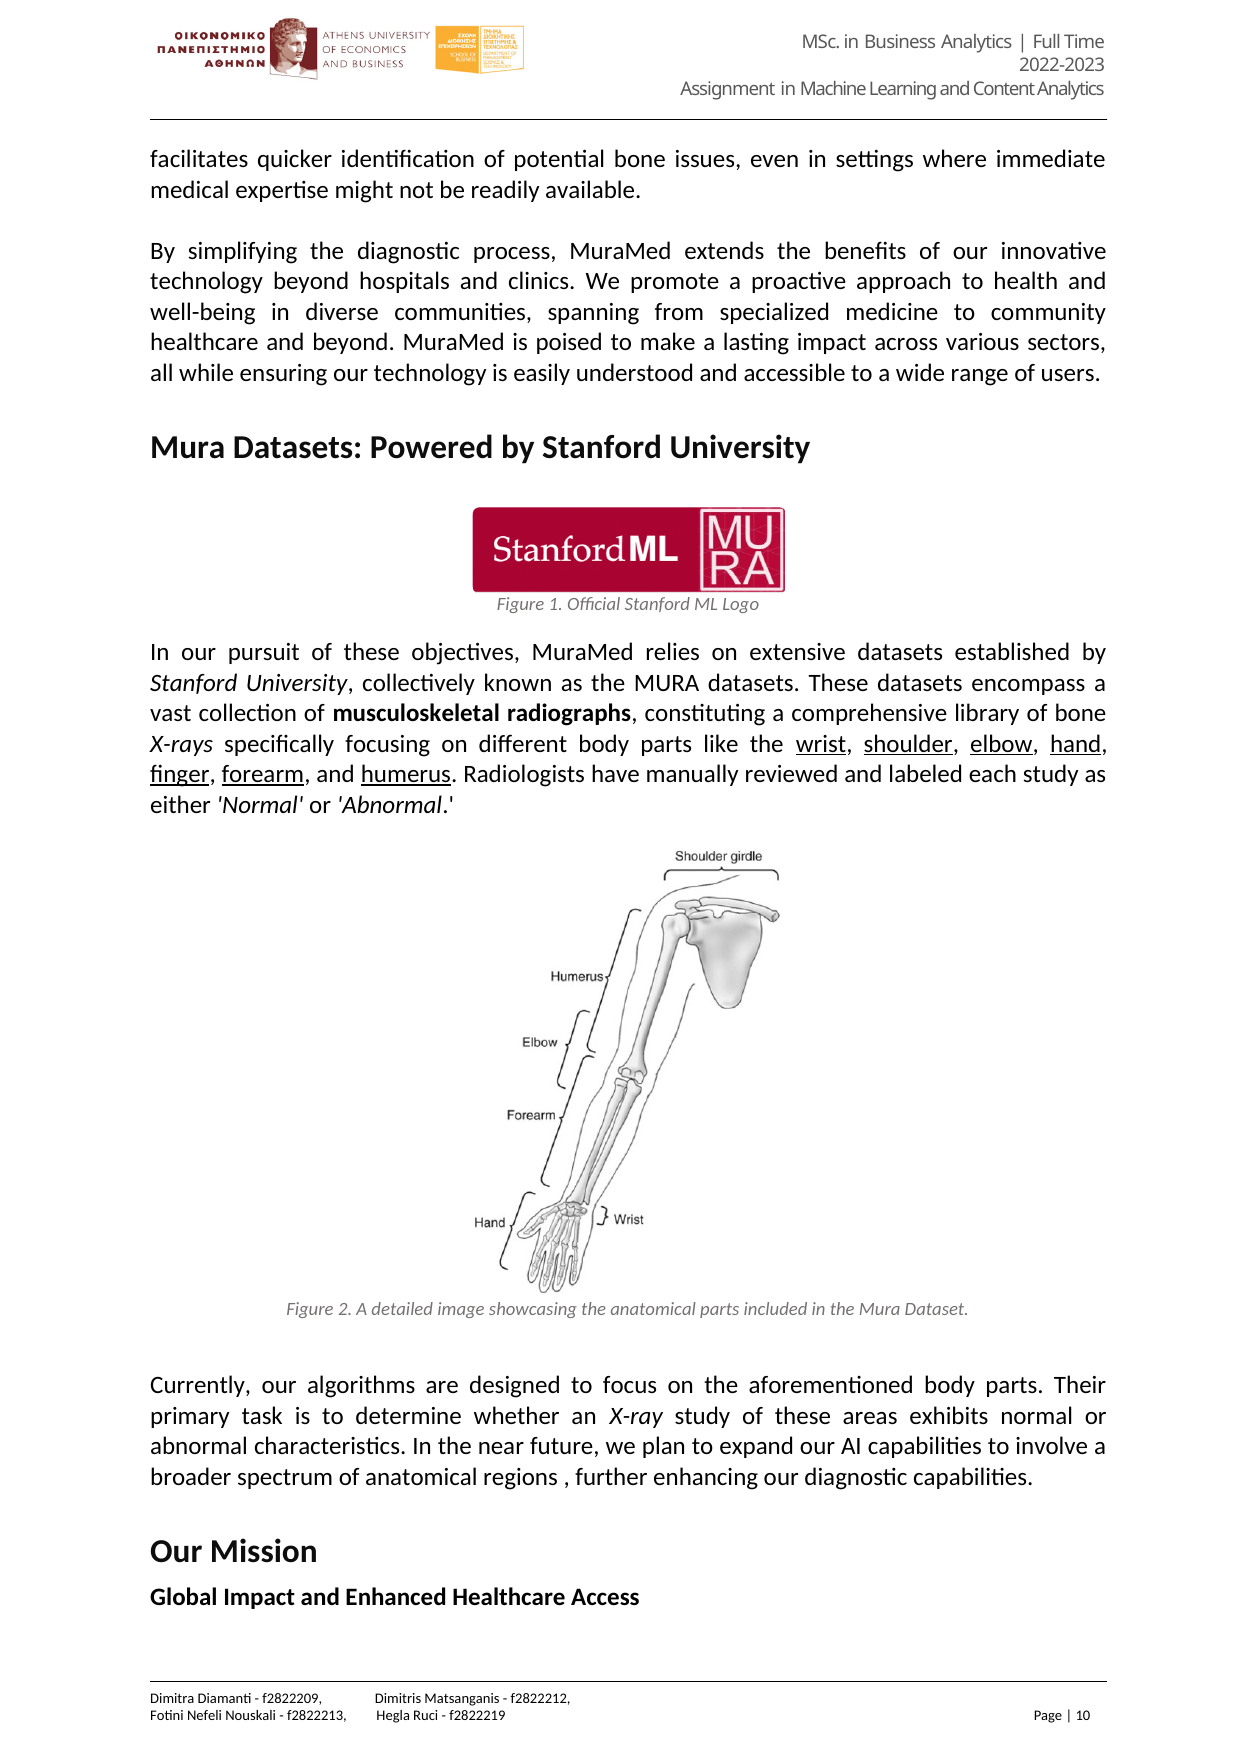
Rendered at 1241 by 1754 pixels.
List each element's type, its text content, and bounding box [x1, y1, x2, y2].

text Figure 2. A detailed image showcasing the anatomical parts included in the Mura Dataset. [150, 1298, 1107, 1321]
text By simplifying the diagnostic process, MuraMed extends the benefits of our innovative technology beyond hospitals and clinics. We promote a proactive approach to health and well-being in diverse communities, spanning from specialized medicine to community healthcare and beyond. MuraMed is poised to make a lasting impact across various sectors, all while ensuring our technology is easily understood and accessible to a wide range of users. [150, 235, 1107, 387]
subtitle Mura Datasets: Powered by Stanford University [150, 426, 1095, 467]
picture [475, 850, 783, 1298]
picture [151, 17, 526, 82]
text Global Impact and Enhanced Healthcare Access [150, 1581, 1107, 1612]
picture [472, 507, 786, 593]
text In our pursuit of these objectives, MuraMed relies on extensive datasets established by Stanford University, collectively known as the MURA datasets. These datasets encompass a vast collection of musculoskeletal radiographs, constituting a comprehensive library of bone X-rays specifically focusing on different body parts like the wrist, shoulder, elbow, hand, finger, forearm, and humerus. Radiologists have manually reviewed and labeled each study as either 'Normal' or 'Abnormal.' [150, 636, 1107, 819]
text Currently, our algorithms are designed to focus on the aforementioned body parts. Their primary task is to determine whether an X-ray study of these areas exhibits normal or abnormal characteristics. In the near future, we plan to expand our AI capabilities to involve a broader spectrum of anatomical regions , further enhancing our diagnostic capabilities. [150, 1369, 1107, 1491]
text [150, 143, 1107, 204]
subtitle Our Mission [150, 1530, 1095, 1571]
text Figure 1. Official Stanford ML Logo [150, 592, 1107, 615]
